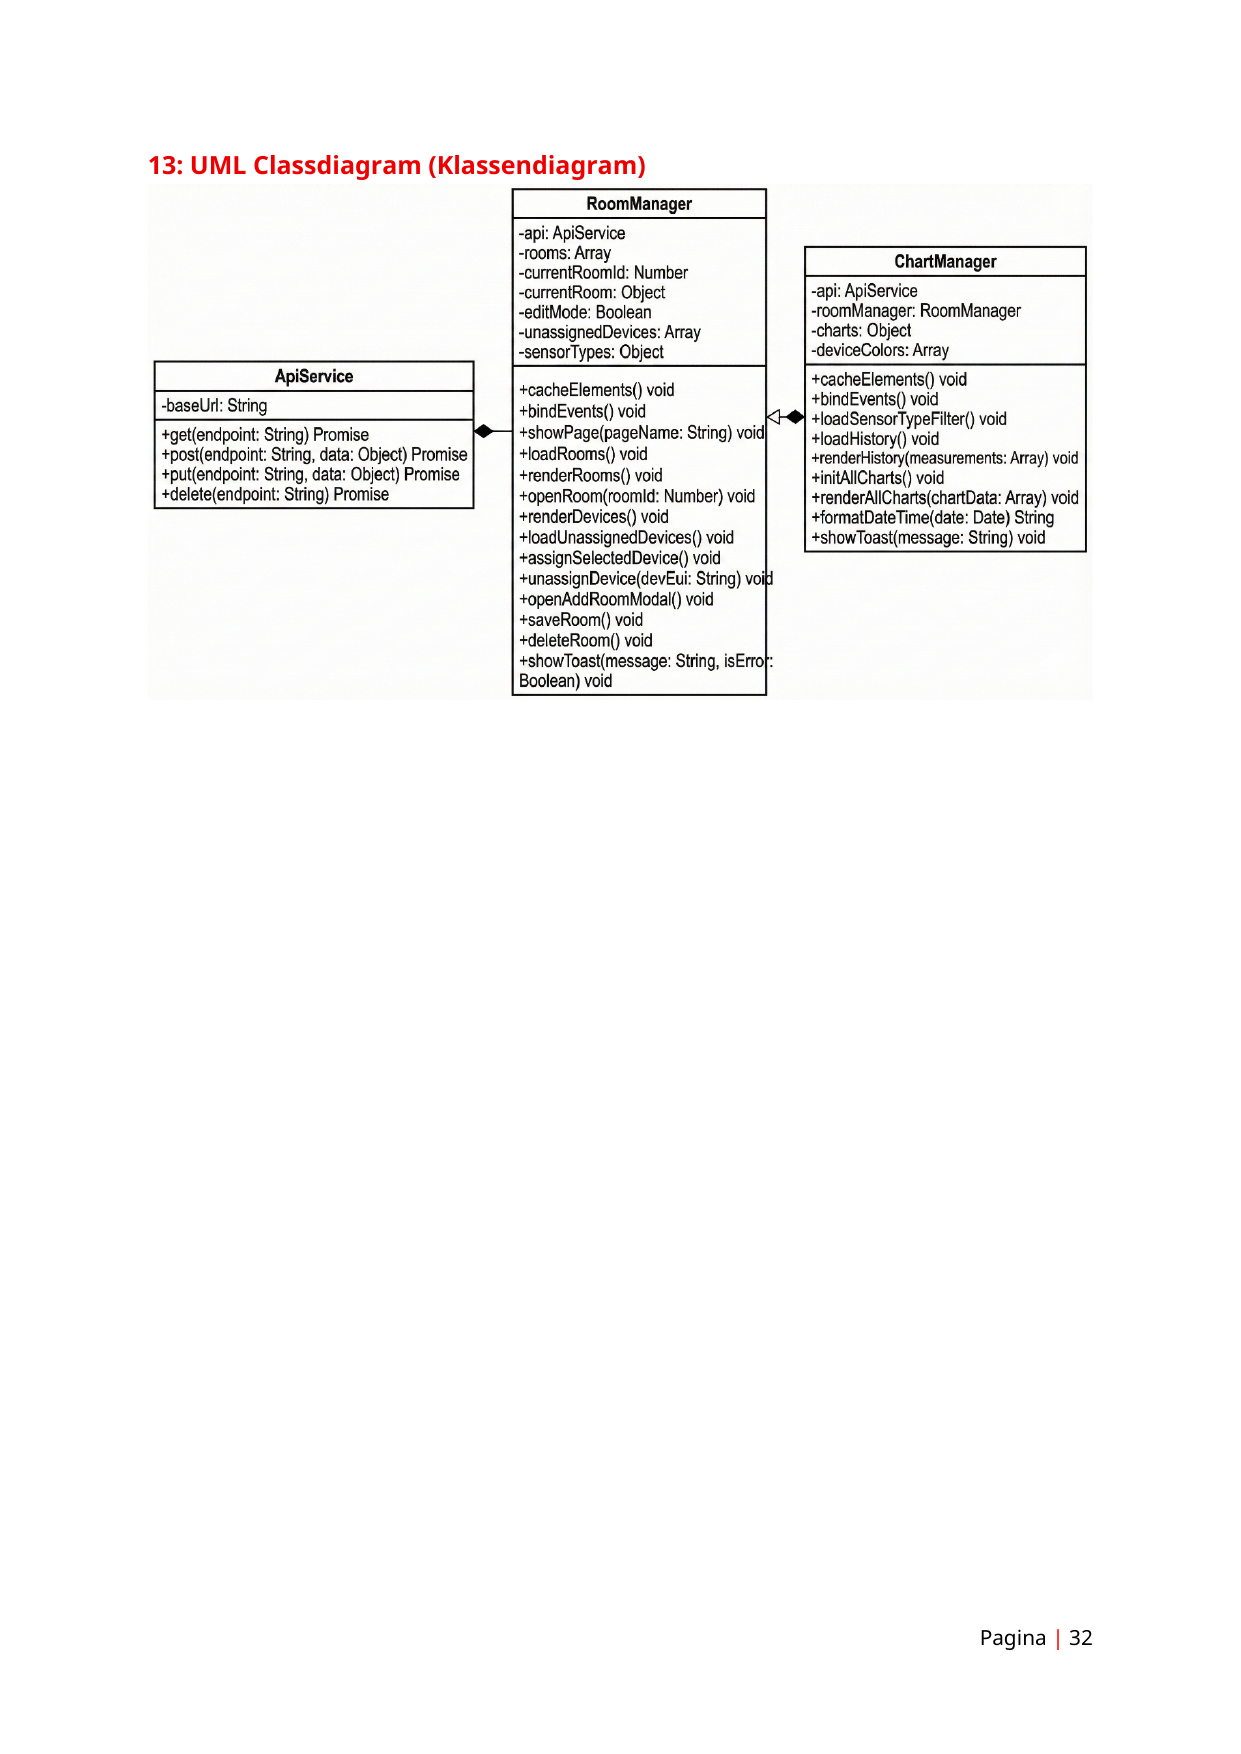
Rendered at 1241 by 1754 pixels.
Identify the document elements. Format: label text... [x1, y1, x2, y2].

picture [147, 184, 1093, 700]
subtitle 13: UML Classdiagram (Klassendiagram) [148, 148, 1093, 182]
